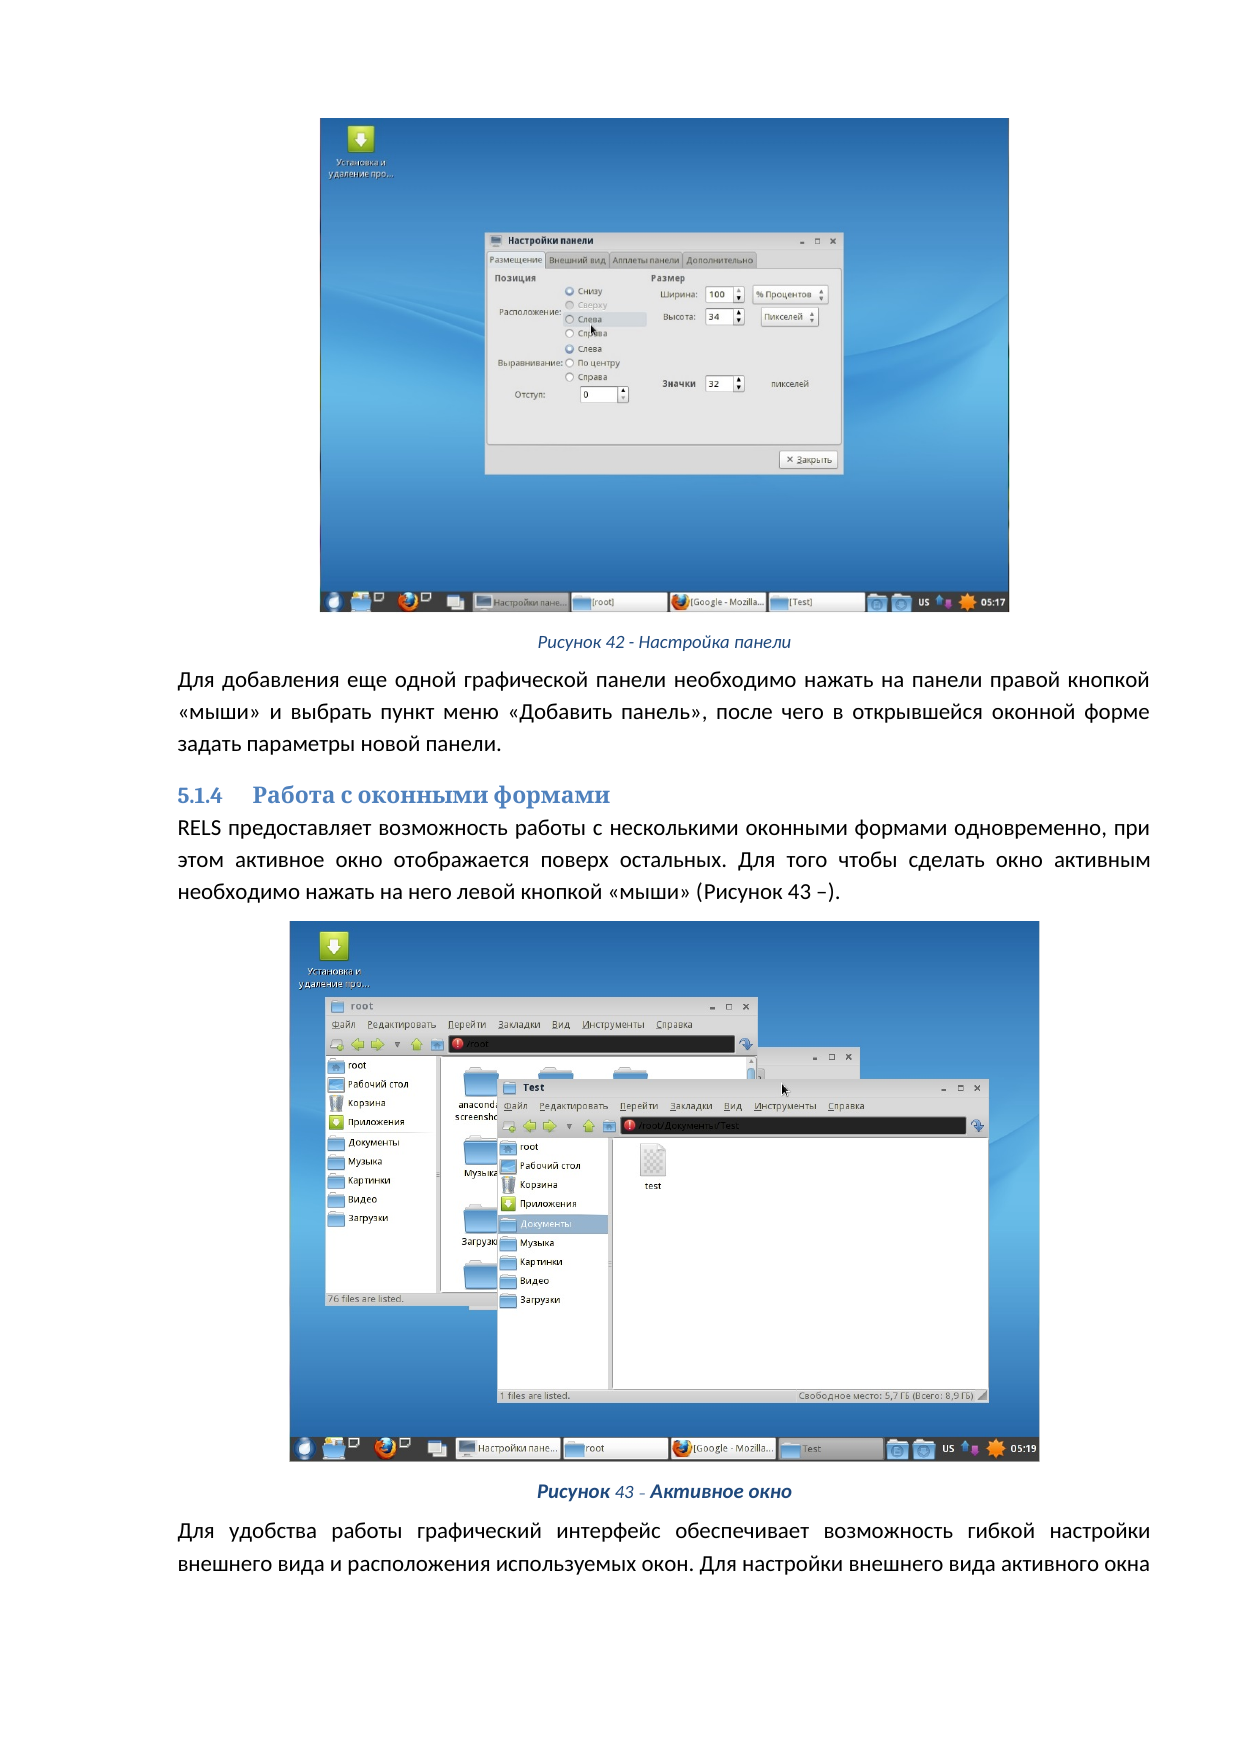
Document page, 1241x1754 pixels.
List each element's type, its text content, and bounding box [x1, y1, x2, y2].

text Рисунок 43 – Активное окно [177, 1478, 1152, 1504]
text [177, 1516, 1152, 1577]
picture [289, 921, 1040, 1462]
text Для добавления еще одной графической панели необходимо нажать на панели правой кнопкой «мыши» и выбрать пункт меню «Добавить панель», после чего в открывшейся оконной форме задать параметры новой панели. [177, 665, 1152, 758]
picture [319, 118, 1010, 614]
text Рисунок 42 - Настройка панели [177, 630, 1152, 653]
subtitle Работа с оконными формами [177, 783, 1152, 809]
text RELS предоставляет возможность работы с несколькими оконными формами одновременно, при этом активное окно отображается поверх остальных. Для того чтобы сделать окно активным необходимо нажать на него левой кнопкой «мыши» (Рисунок 43 – Активное окно). [177, 813, 1152, 905]
